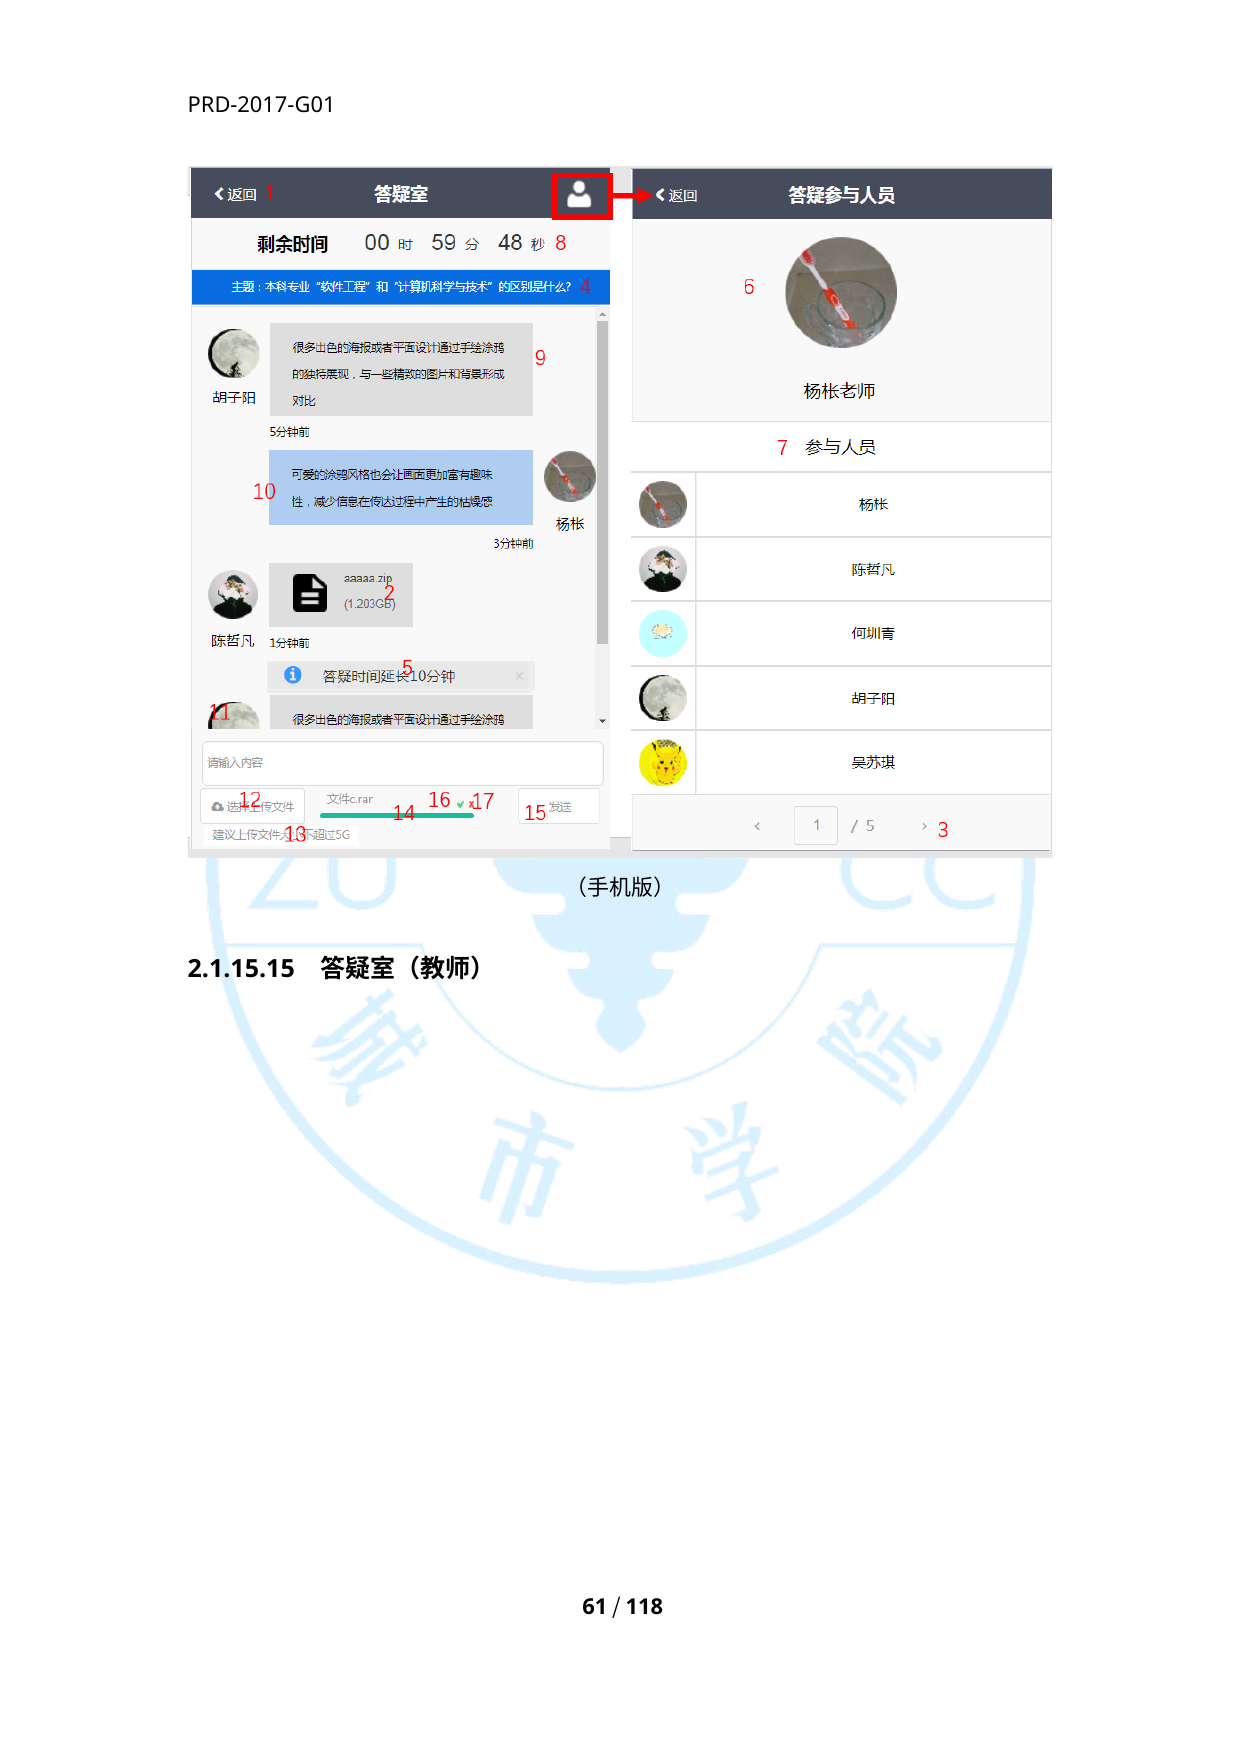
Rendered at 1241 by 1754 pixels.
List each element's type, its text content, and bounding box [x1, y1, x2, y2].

picture [187, 166, 1053, 858]
text （手机版） [187, 869, 1053, 902]
text 答疑室（教师） [187, 934, 1053, 999]
